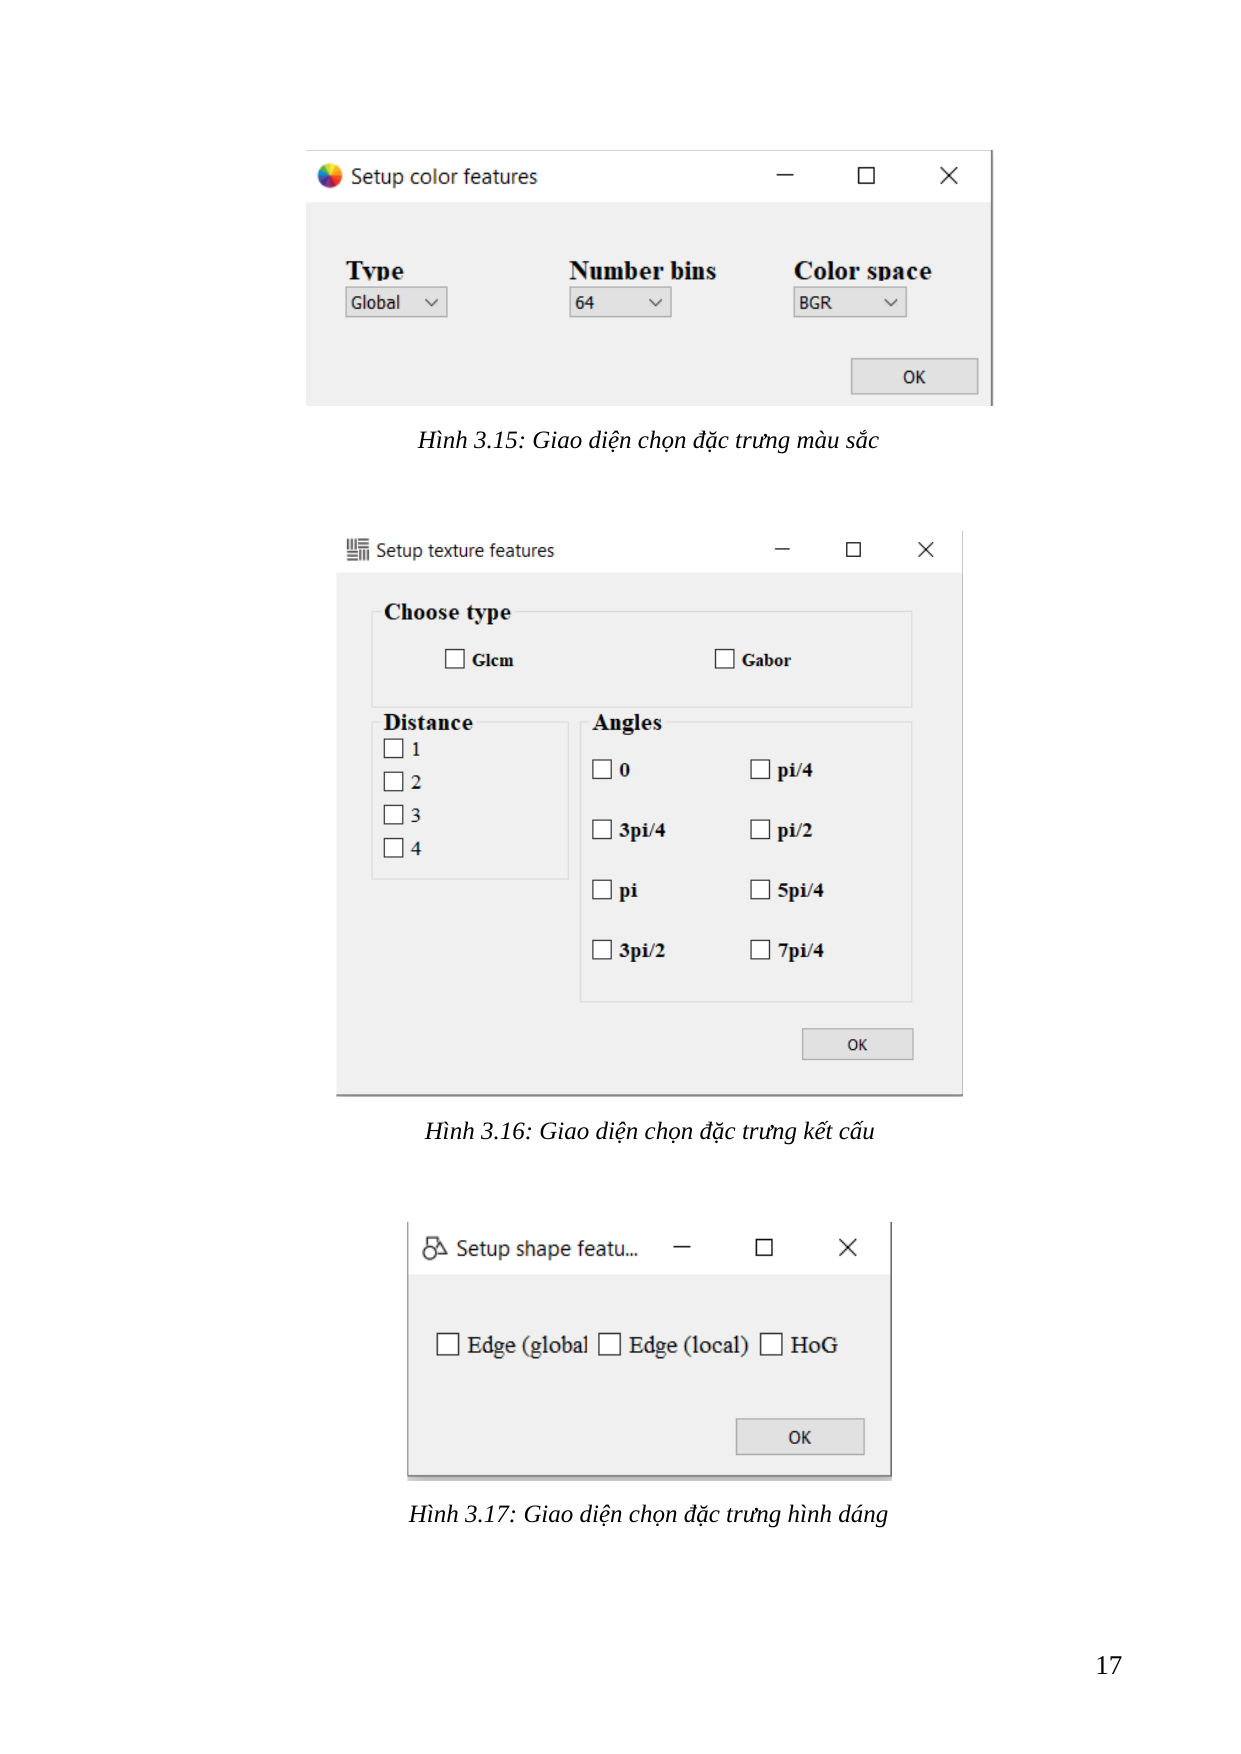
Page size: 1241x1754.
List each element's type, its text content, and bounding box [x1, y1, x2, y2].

picture [306, 150, 994, 406]
subtitle Hình 3.16: Giao diện chọn đặc trưng kết cấu [177, 1116, 1122, 1144]
subtitle Hình 3.15: Giao diện chọn đặc trưng màu sắc [177, 425, 1122, 453]
subtitle Hình 3.17: Giao diện chọn đặc trưng hình dáng [177, 1499, 1122, 1528]
picture [336, 531, 963, 1097]
picture [407, 1222, 892, 1481]
